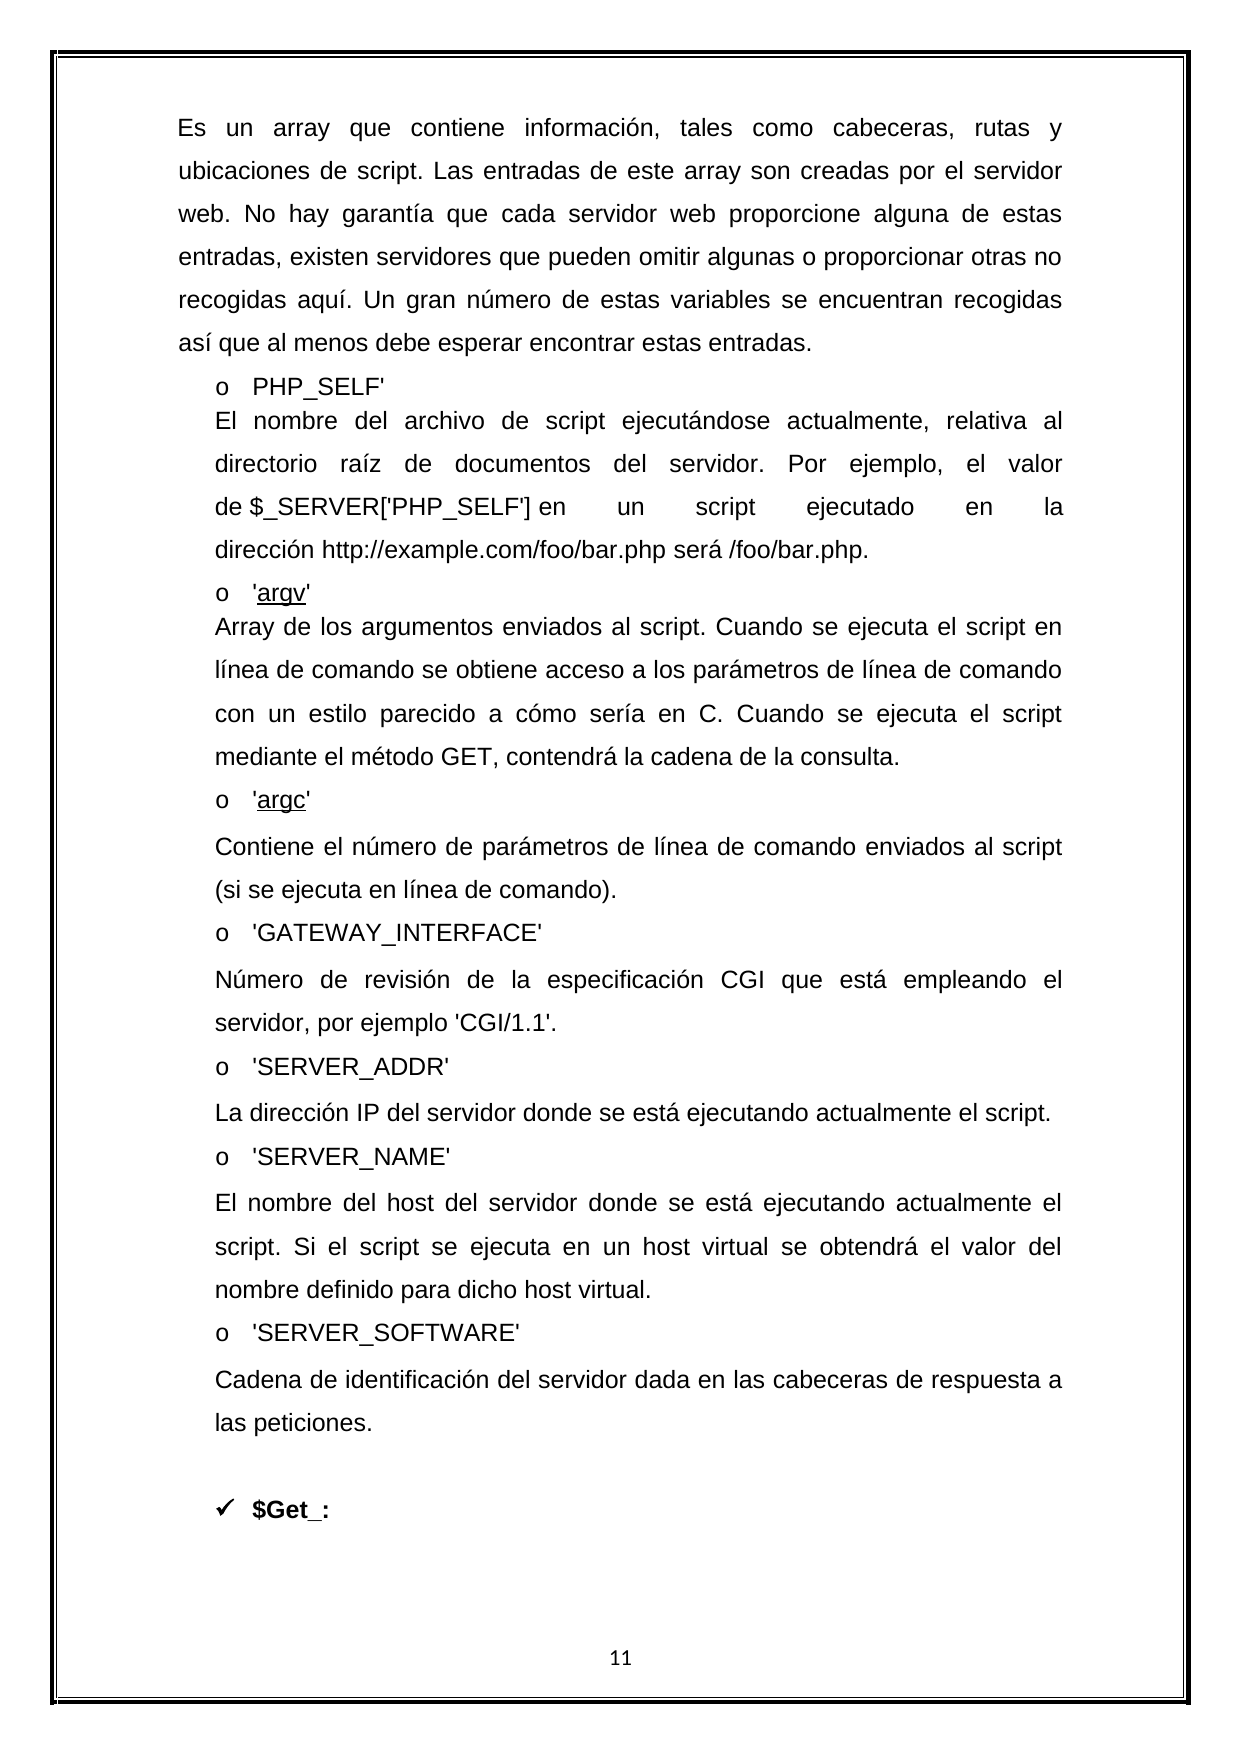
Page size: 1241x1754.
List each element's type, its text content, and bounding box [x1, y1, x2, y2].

text Es un array que contiene información, tales como cabeceras, rutas y ubicaciones de script. Las entradas de este array son creadas por el servidor web. No hay garantía que cada servidor web proporcione alguna de estas entradas, existen servidores que pueden omitir algunas o proporcionar otras no recogidas aquí. Un gran número de estas variables se encuentran recogidas así que al menos debe esperar encontrar estas entradas. [177, 113, 1064, 357]
list 'argc' [214, 785, 1064, 816]
list $Get_: [214, 1495, 1064, 1524]
list 'SERVER_ADDR' [214, 1052, 1064, 1083]
list 'GATEWAY_INTERFACE' [214, 918, 1064, 949]
list 'argv' [214, 578, 1064, 609]
text El nombre del archivo de script ejecutándose actualmente, relativa al directorio raíz de documentos del servidor. Por ejemplo, el valor de $_SERVER['PHP_SELF'] en un script ejecutado en la dirección http://example.com/foo/bar.php será /foo/bar.php. [214, 406, 1064, 564]
list 'SERVER_NAME' [214, 1142, 1064, 1173]
text La dirección IP del servidor donde se está ejecutando actualmente el script. [214, 1098, 1064, 1127]
text Cadena de identificación del servidor dada en las cabeceras de respuesta a las peticiones. [214, 1365, 1064, 1437]
list 'SERVER_SOFTWARE' [214, 1318, 1064, 1349]
text El nombre del host del servidor donde se está ejecutando actualmente el script. Si el script se ejecuta en un host virtual se obtendrá el valor del nombre definido para dicho host virtual. [214, 1188, 1064, 1303]
list PHP_SELF' [214, 372, 1064, 403]
text Contiene el número de parámetros de línea de comando enviados al script (si se ejecuta en línea de comando). [214, 832, 1064, 904]
text Array de los argumentos enviados al script. Cuando se ejecuta el script en línea de comando se obtiene acceso a los parámetros de línea de comando con un estilo parecido a cómo sería en C. Cuando se ejecuta el script mediante el método GET, contendrá la cadena de la consulta. [214, 612, 1064, 771]
text Número de revisión de la especificación CGI que está empleando el servidor, por ejemplo 'CGI/1.1'. [214, 965, 1064, 1037]
